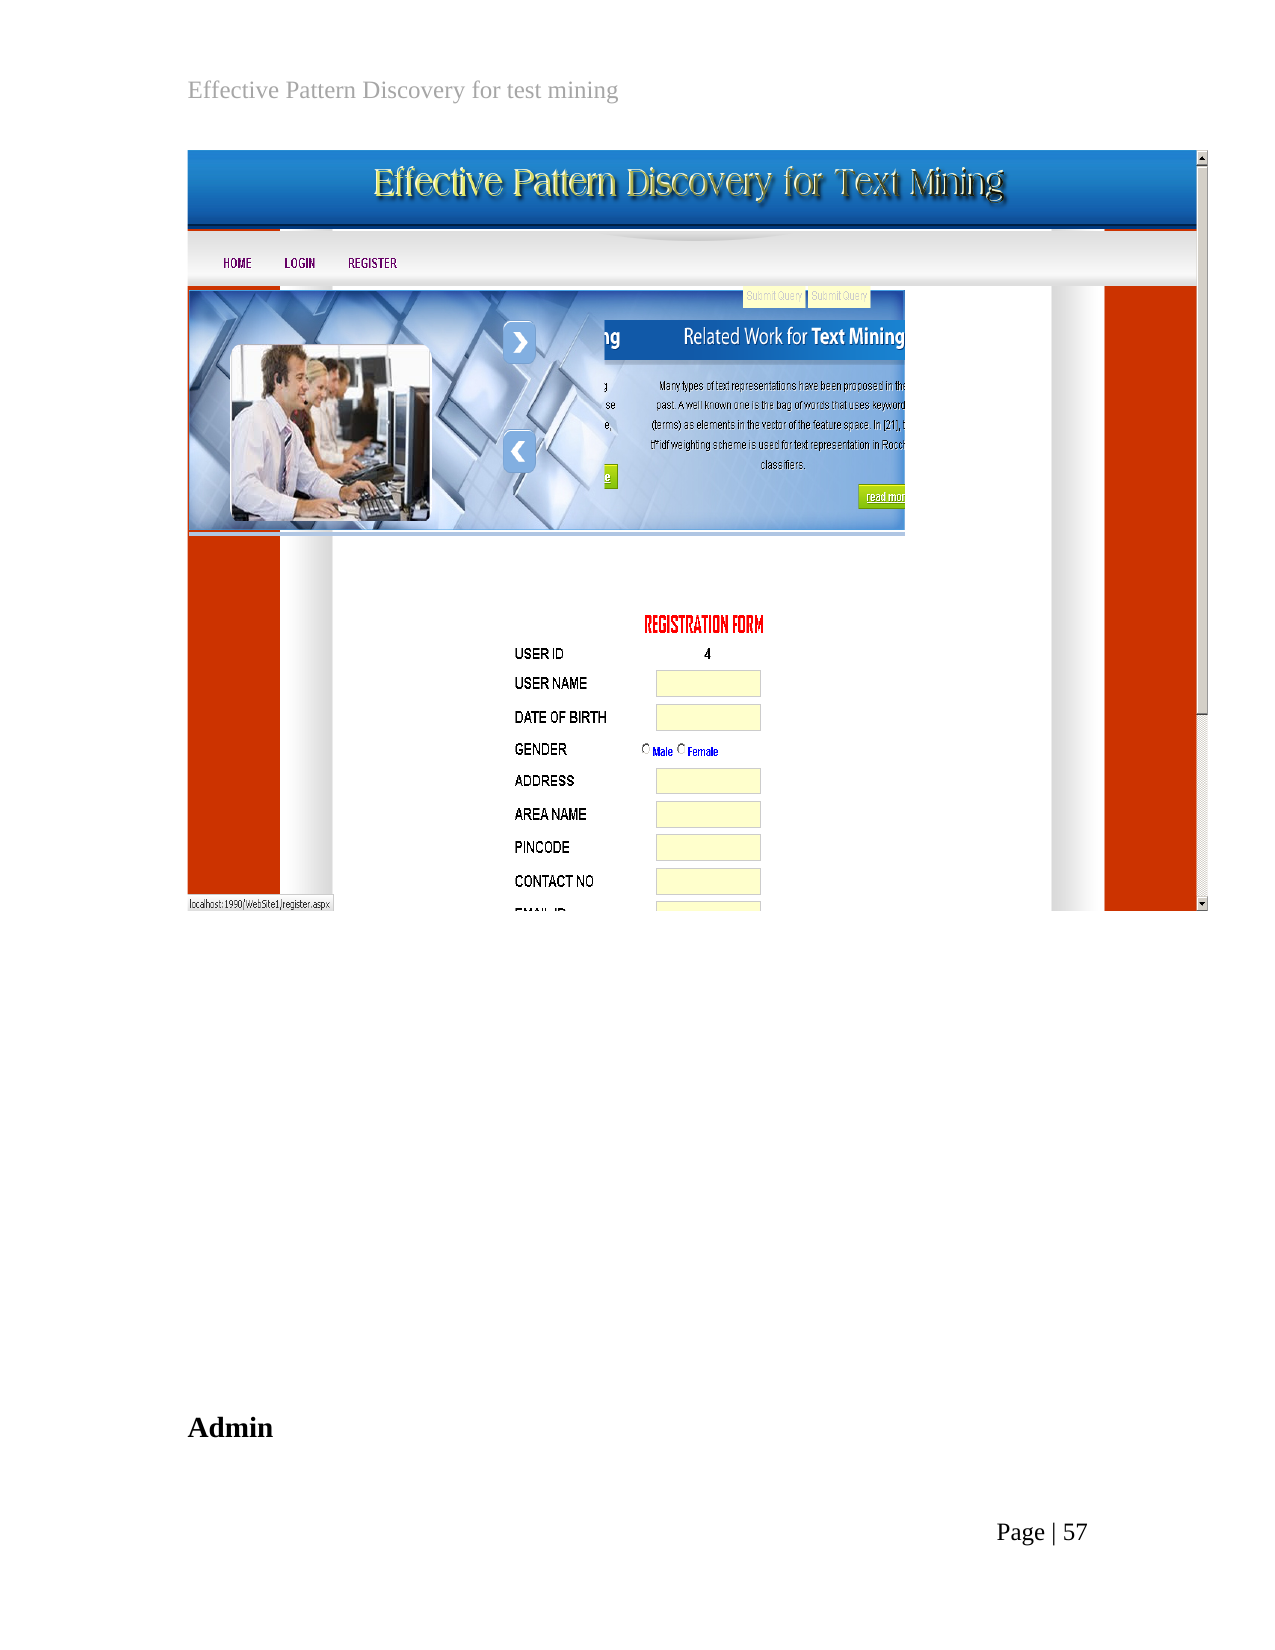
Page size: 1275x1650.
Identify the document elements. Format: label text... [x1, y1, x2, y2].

picture [187, 150, 1208, 911]
text Admin [187, 1410, 1087, 1444]
